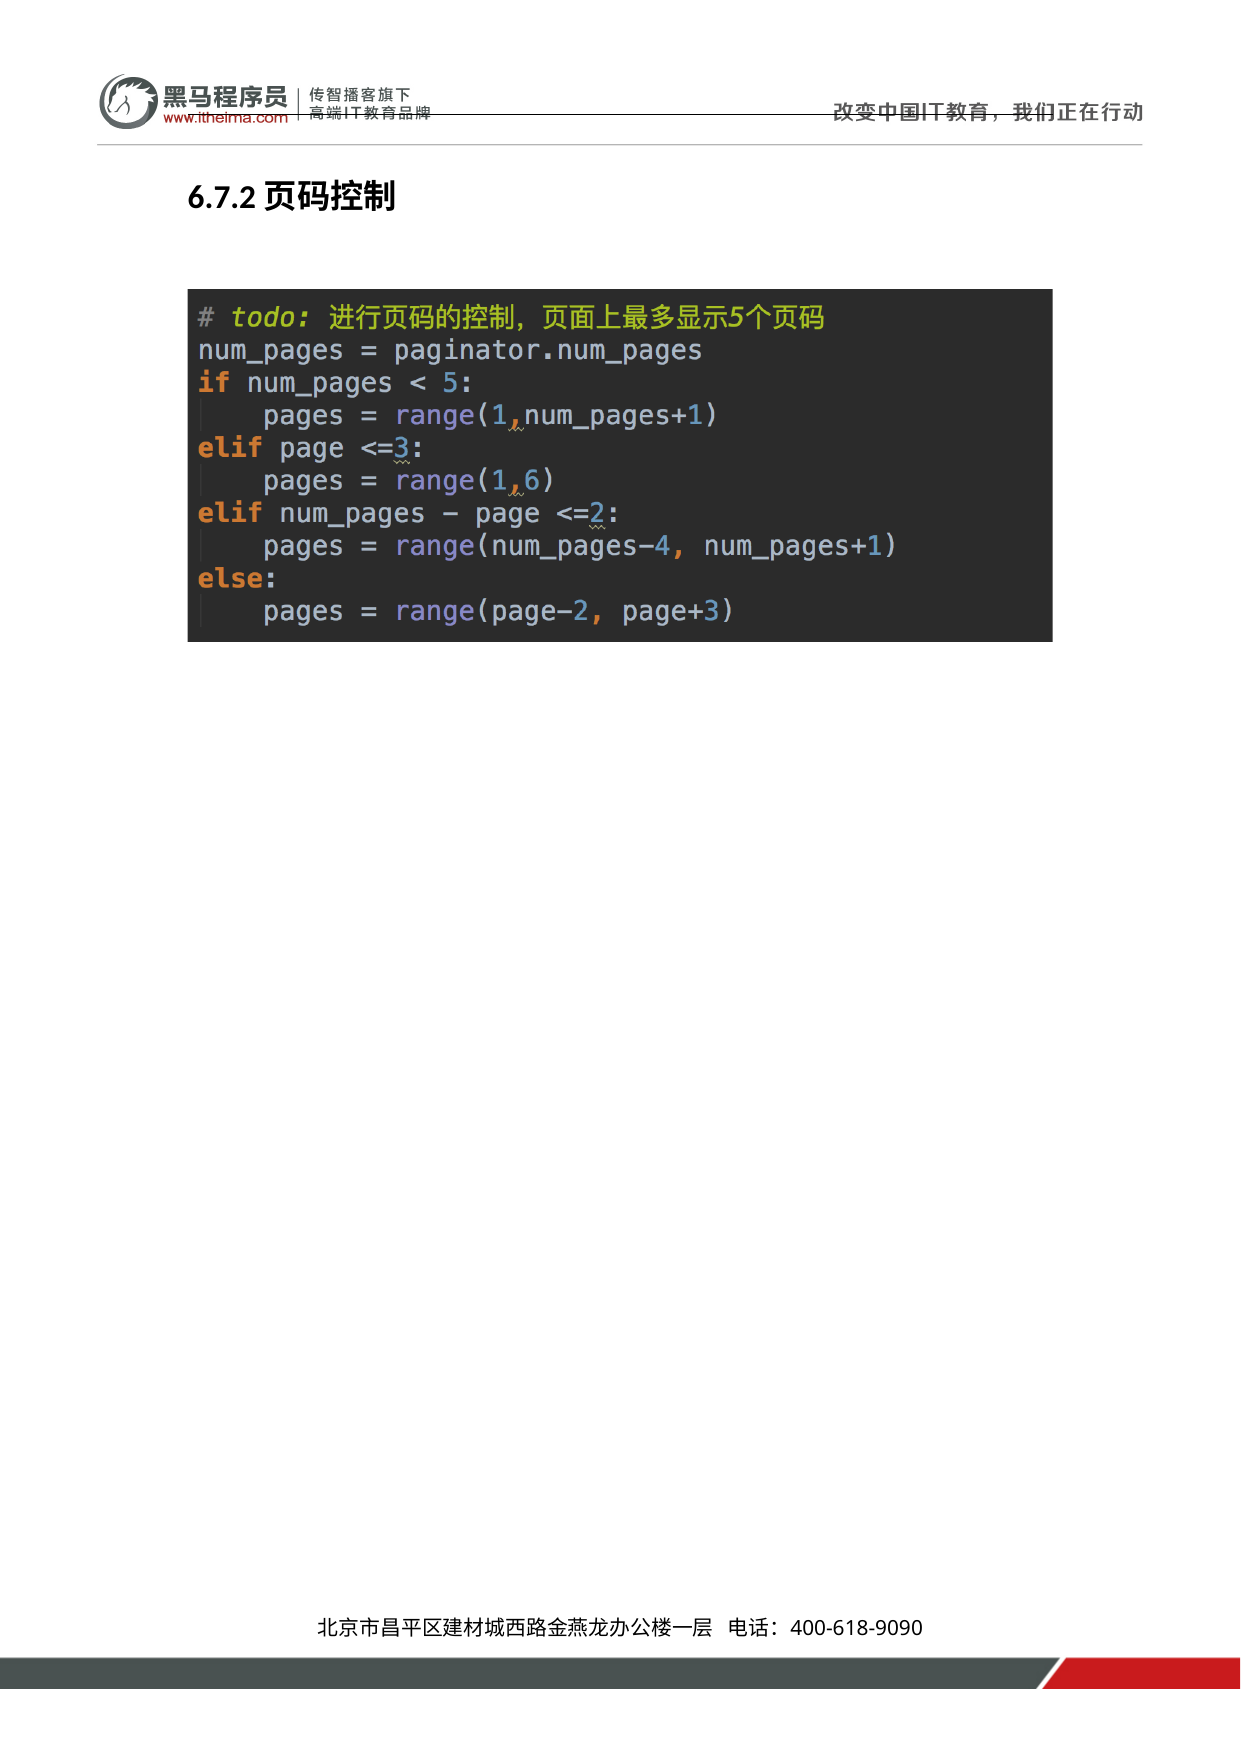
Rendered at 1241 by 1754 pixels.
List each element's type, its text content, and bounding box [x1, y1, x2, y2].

subtitle 6.7.2 页码控制 [187, 162, 1053, 227]
picture [0, 1599, 1241, 1689]
picture [187, 289, 1053, 642]
picture [0, 3, 1241, 153]
